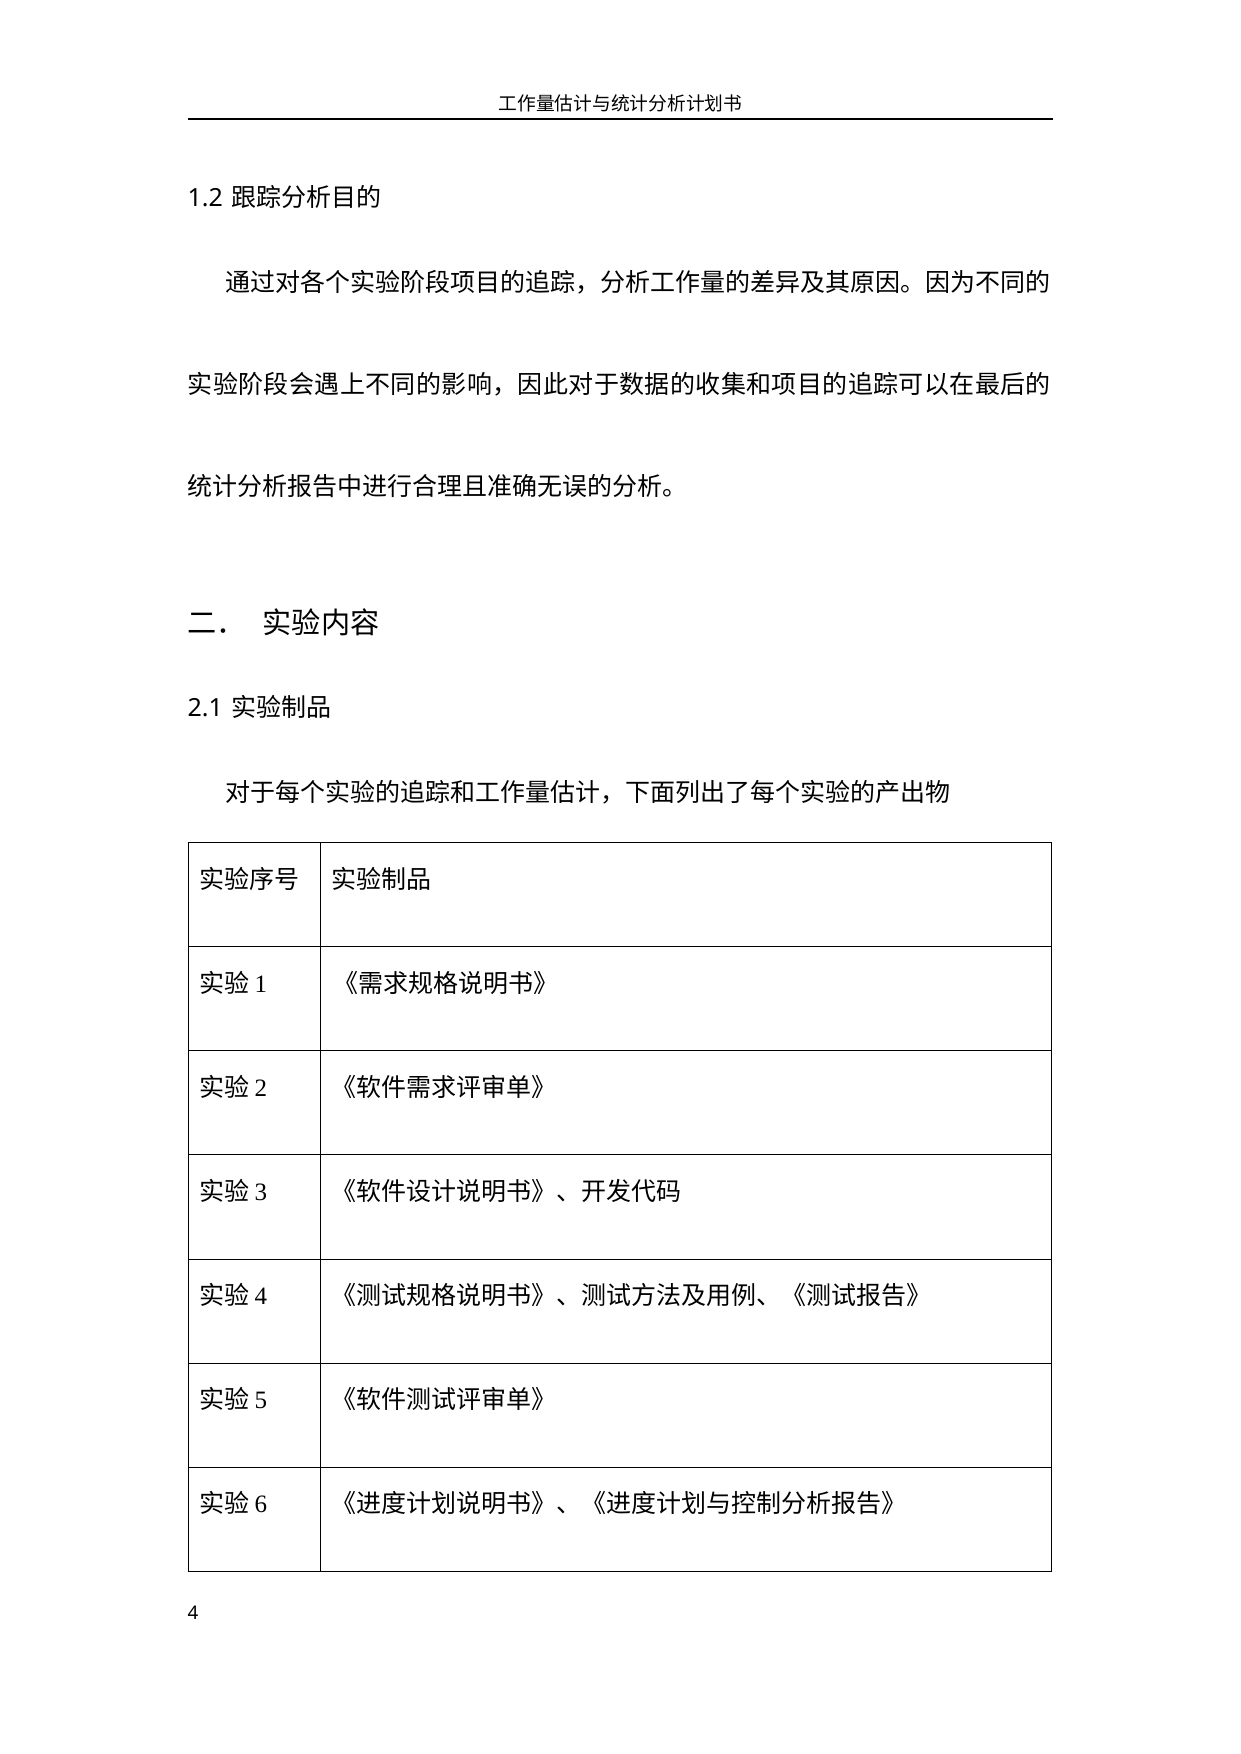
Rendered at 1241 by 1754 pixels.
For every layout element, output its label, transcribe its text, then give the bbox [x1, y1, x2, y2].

subtitle 实验内容 [187, 586, 1053, 654]
table_cell 实验3 [189, 1155, 320, 1258]
table_cell 《进度计划说明书》、《进度计划与控制分析报告》 [321, 1468, 1051, 1571]
table_cell 实验1 [189, 947, 320, 1050]
table_header 实验序号 [189, 843, 320, 946]
subtitle 实验制品 [187, 671, 1053, 739]
table_cell 《软件设计说明书》、开发代码 [321, 1155, 1051, 1258]
table_cell 实验2 [189, 1051, 320, 1154]
table_cell 《测试规格说明书》、测试方法及用例、《测试报告》 [321, 1260, 1051, 1362]
table_cell 《需求规格说明书》 [321, 947, 1051, 1050]
table_cell 实验4 [189, 1260, 320, 1362]
subtitle 跟踪分析目的 [187, 162, 1053, 229]
text 对于每个实验的追踪和工作量估计，下面列出了每个实验的产出物 [187, 756, 1053, 824]
table_cell 实验5 [189, 1364, 320, 1467]
table_cell 《软件需求评审单》 [321, 1051, 1051, 1154]
text 通过对各个实验阶段项目的追踪，分析工作量的差异及其原因。因为不同的实验阶段会遇上不同的影响，因此对于数据的收集和项目的追踪可以在最后的统计分析报告中进行合理且准确无误的分析。 [187, 247, 1053, 518]
table_header 实验制品 [321, 843, 1051, 946]
table_cell 《软件测试评审单》 [321, 1364, 1051, 1467]
table_cell 实验6 [189, 1468, 320, 1571]
